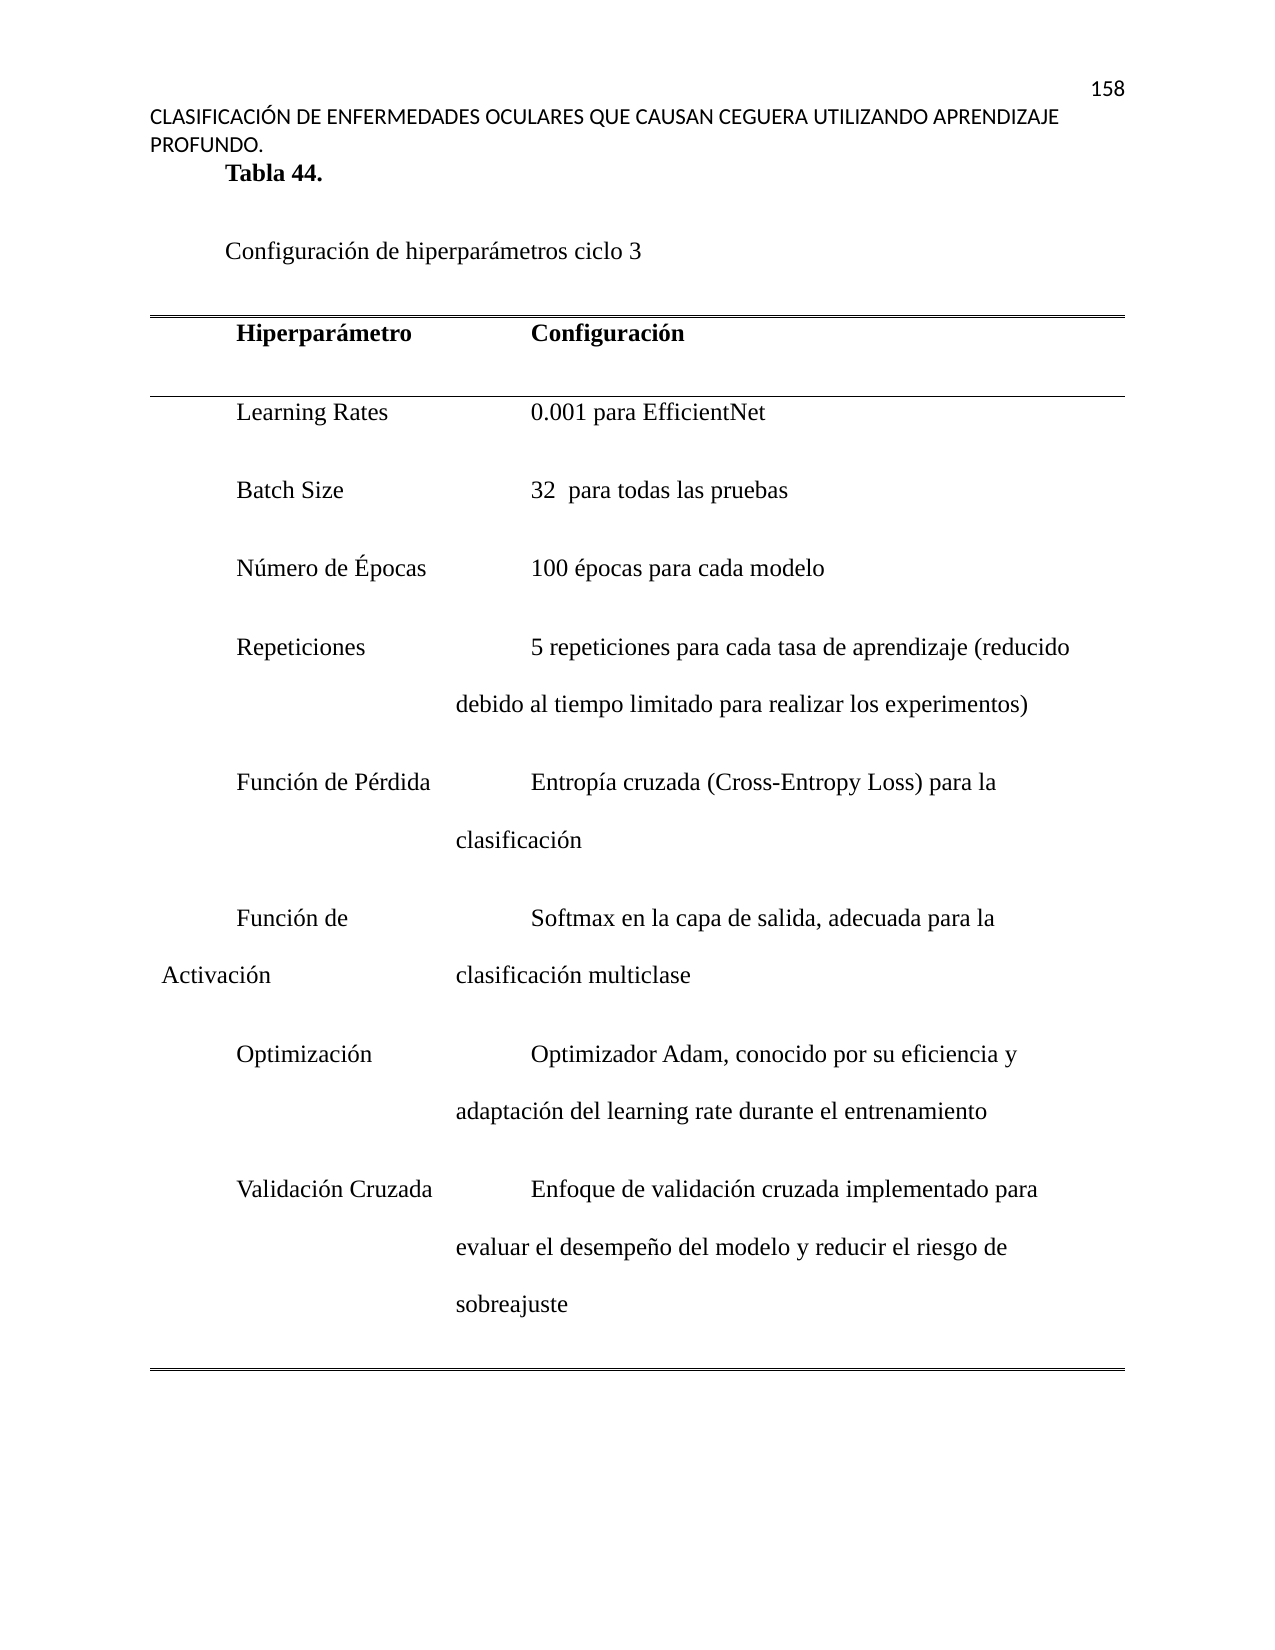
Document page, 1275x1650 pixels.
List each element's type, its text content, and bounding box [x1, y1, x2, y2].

table_cell 0.001 para EfficientNet [444, 397, 1125, 475]
table_cell Función de Activación [150, 903, 444, 1039]
table_cell 100 épocas para cada modelo [444, 554, 1125, 632]
table_cell Repeticiones [150, 632, 444, 767]
table_cell Número de Épocas [150, 554, 444, 632]
table_cell Función de Pérdida [150, 768, 444, 903]
table_cell Enfoque de validación cruzada implementado para evaluar el desempeño del modelo y reducir el riesgo de sobreajuste [444, 1175, 1125, 1368]
table_cell Batch Size [150, 475, 444, 553]
text Tabla 44. [150, 158, 1125, 187]
table_cell Learning Rates [150, 397, 444, 475]
table_cell Optimizador Adam, conocido por su eficiencia y adaptación del learning rate durante el entrenamiento [444, 1039, 1125, 1174]
table_cell Optimización [150, 1039, 444, 1174]
table_cell 32 para todas las pruebas [444, 475, 1125, 553]
table_header Configuración [444, 318, 1125, 396]
table_cell Validación Cruzada [150, 1175, 444, 1368]
text Configuración de hiperparámetros ciclo 3 [150, 236, 1125, 265]
table_cell Entropía cruzada (Cross-Entropy Loss) para la clasificación [444, 768, 1125, 903]
table_cell 5 repeticiones para cada tasa de aprendizaje (reducido debido al tiempo limitado para realizar los experimentos) [444, 632, 1125, 767]
table_header Hiperparámetro [150, 318, 444, 396]
table_cell Softmax en la capa de salida, adecuada para la clasificación multiclase [444, 903, 1125, 1039]
